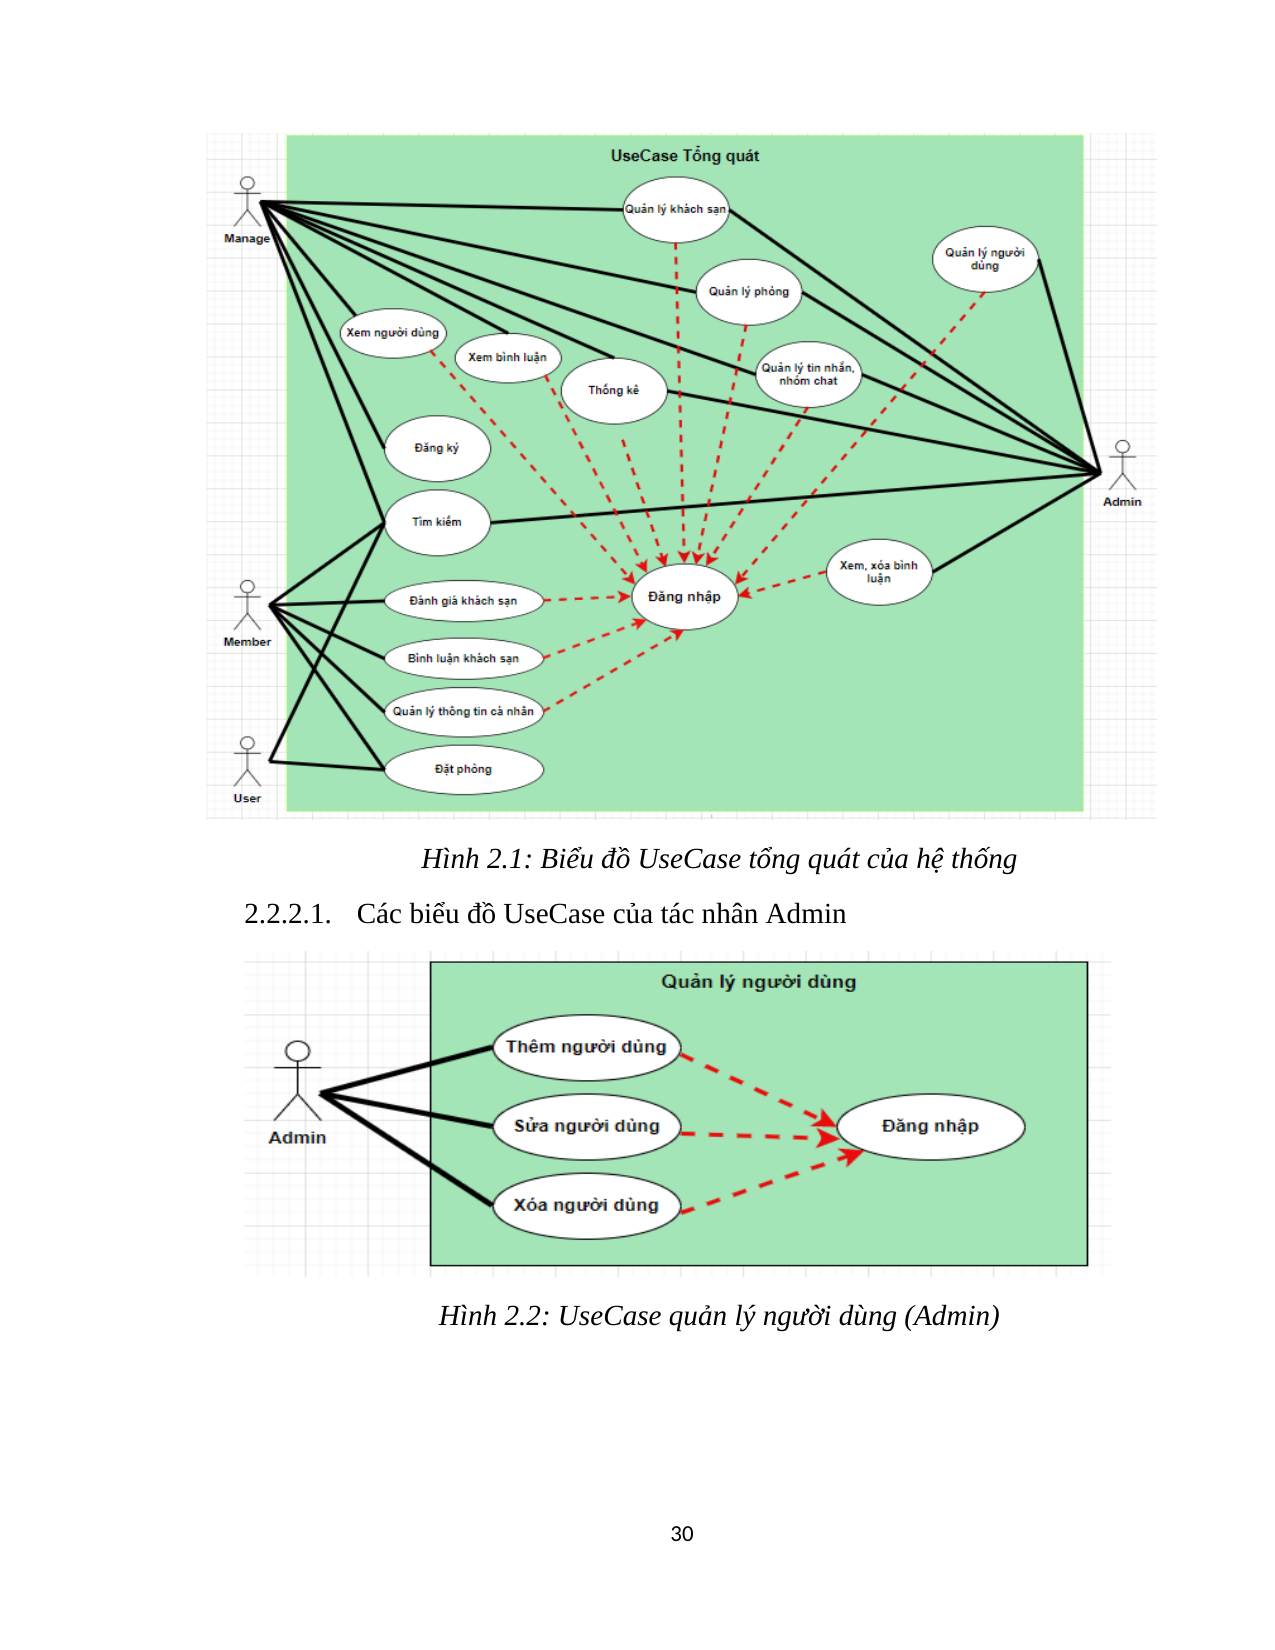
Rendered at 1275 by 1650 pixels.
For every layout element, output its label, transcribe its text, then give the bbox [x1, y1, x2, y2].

picture [244, 951, 1112, 1277]
list Các biểu đồ UseCase của tác nhân Admin [244, 896, 1157, 930]
picture [206, 133, 1157, 820]
text Hình 2.1: Biểu đồ UseCase tổng quát của hệ thống [282, 841, 1157, 875]
text Hình 2.2: UseCase quản lý người dùng (Admin) [282, 1298, 1157, 1332]
